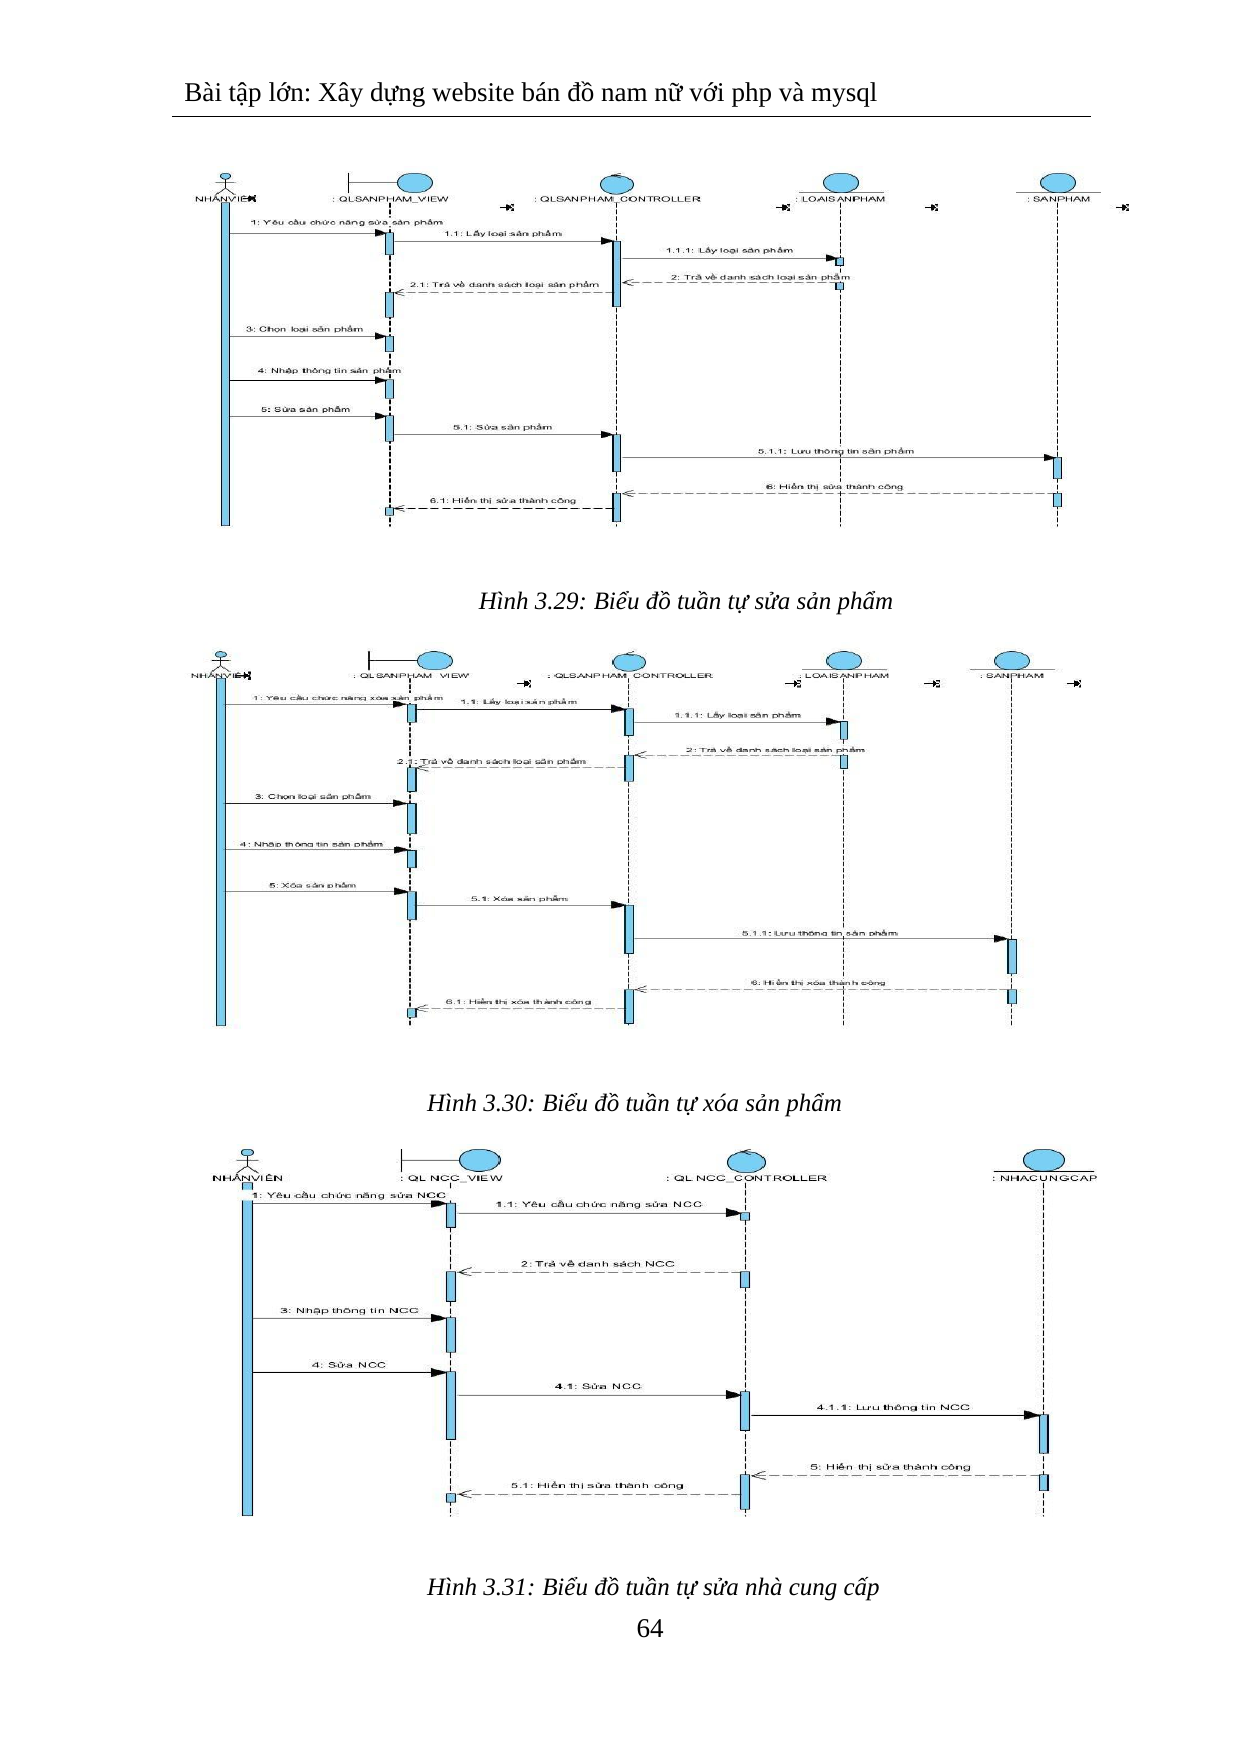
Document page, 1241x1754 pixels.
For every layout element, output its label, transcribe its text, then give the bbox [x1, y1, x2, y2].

text Hình 3.30: Biểu đồ tuần tự xóa sản phẩm [402, 1088, 1080, 1116]
text Hình 3.31: Biểu đồ tuần tự sửa nhà cung cấp [402, 1572, 1080, 1601]
text Hình 3.29: Biểu đồ tuần tự sửa sản phẩm [478, 586, 1080, 615]
picture [184, 642, 1129, 1038]
picture [184, 166, 1129, 536]
picture [184, 1144, 1130, 1523]
